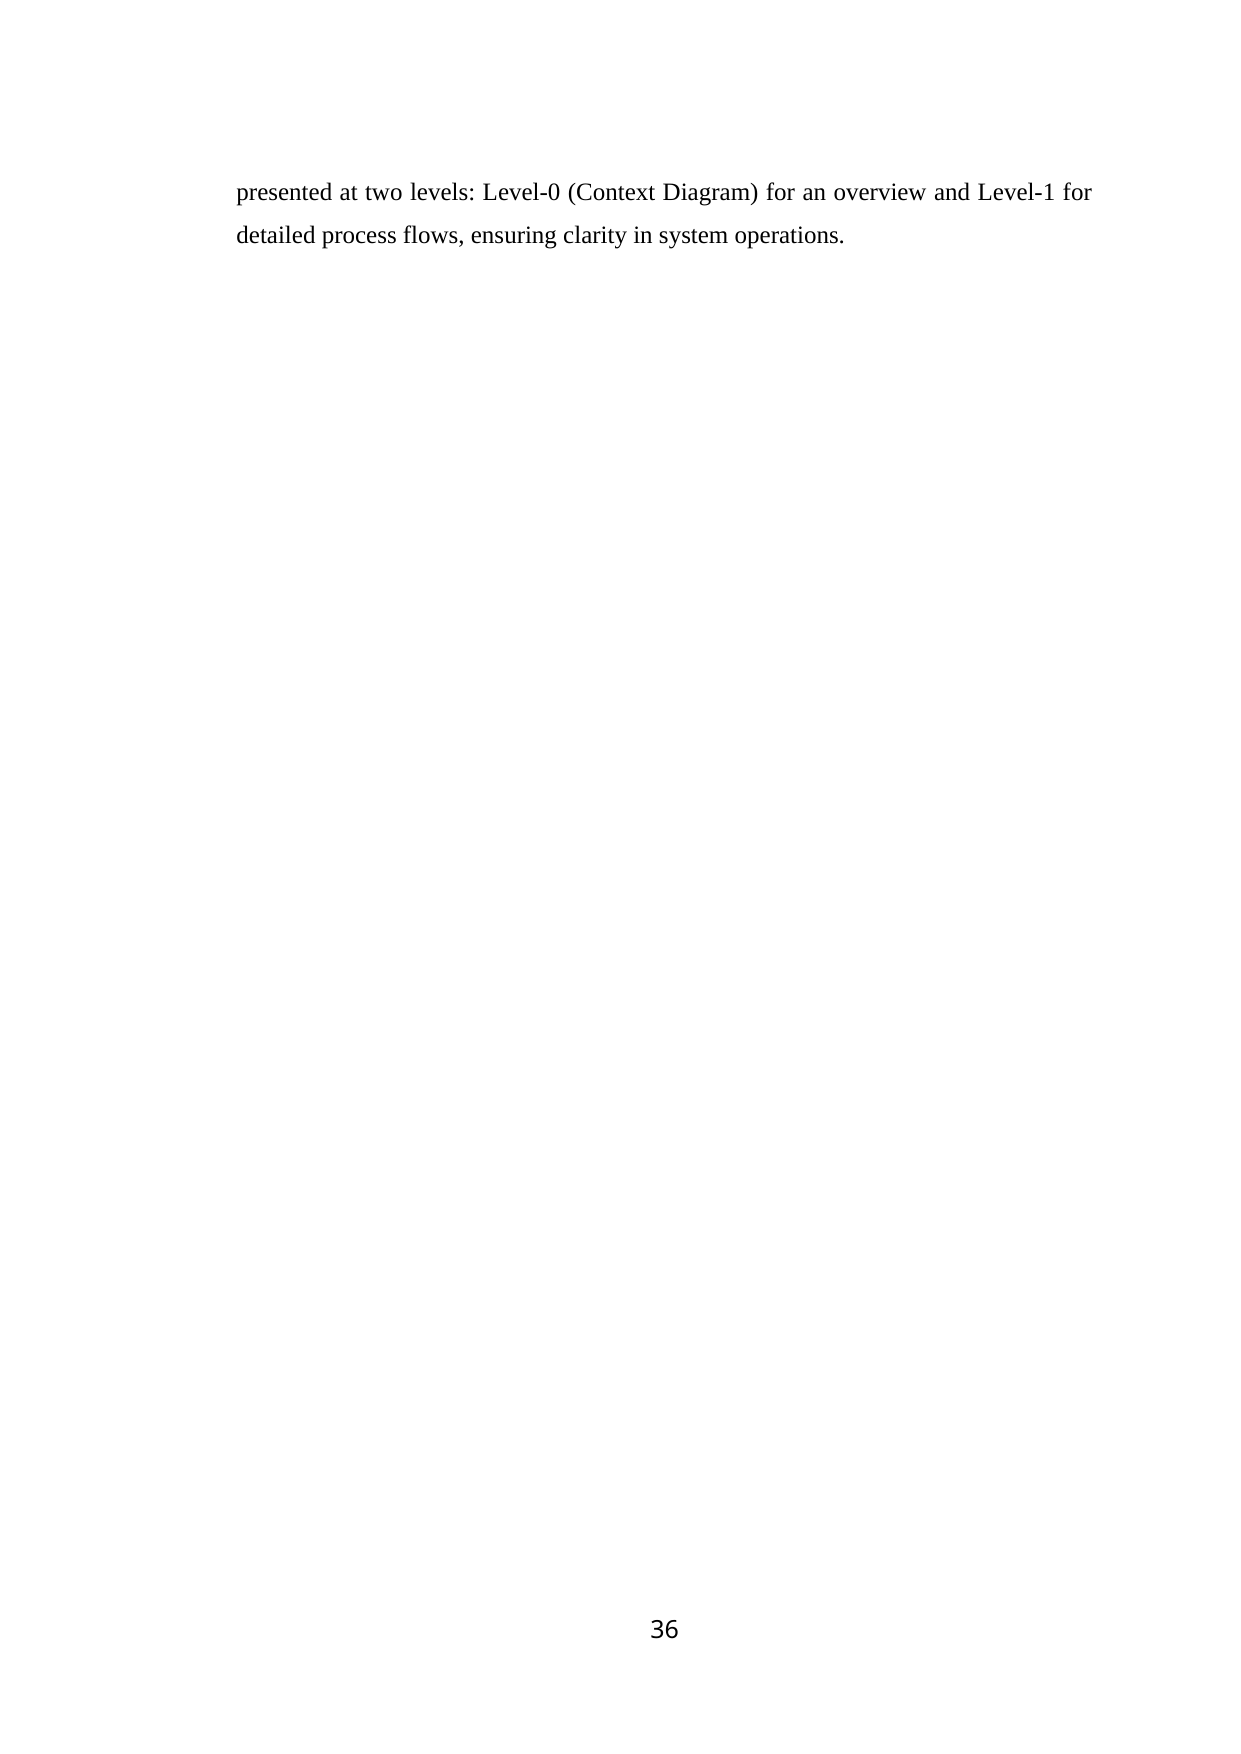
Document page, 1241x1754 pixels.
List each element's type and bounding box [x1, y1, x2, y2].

text [236, 177, 1092, 249]
